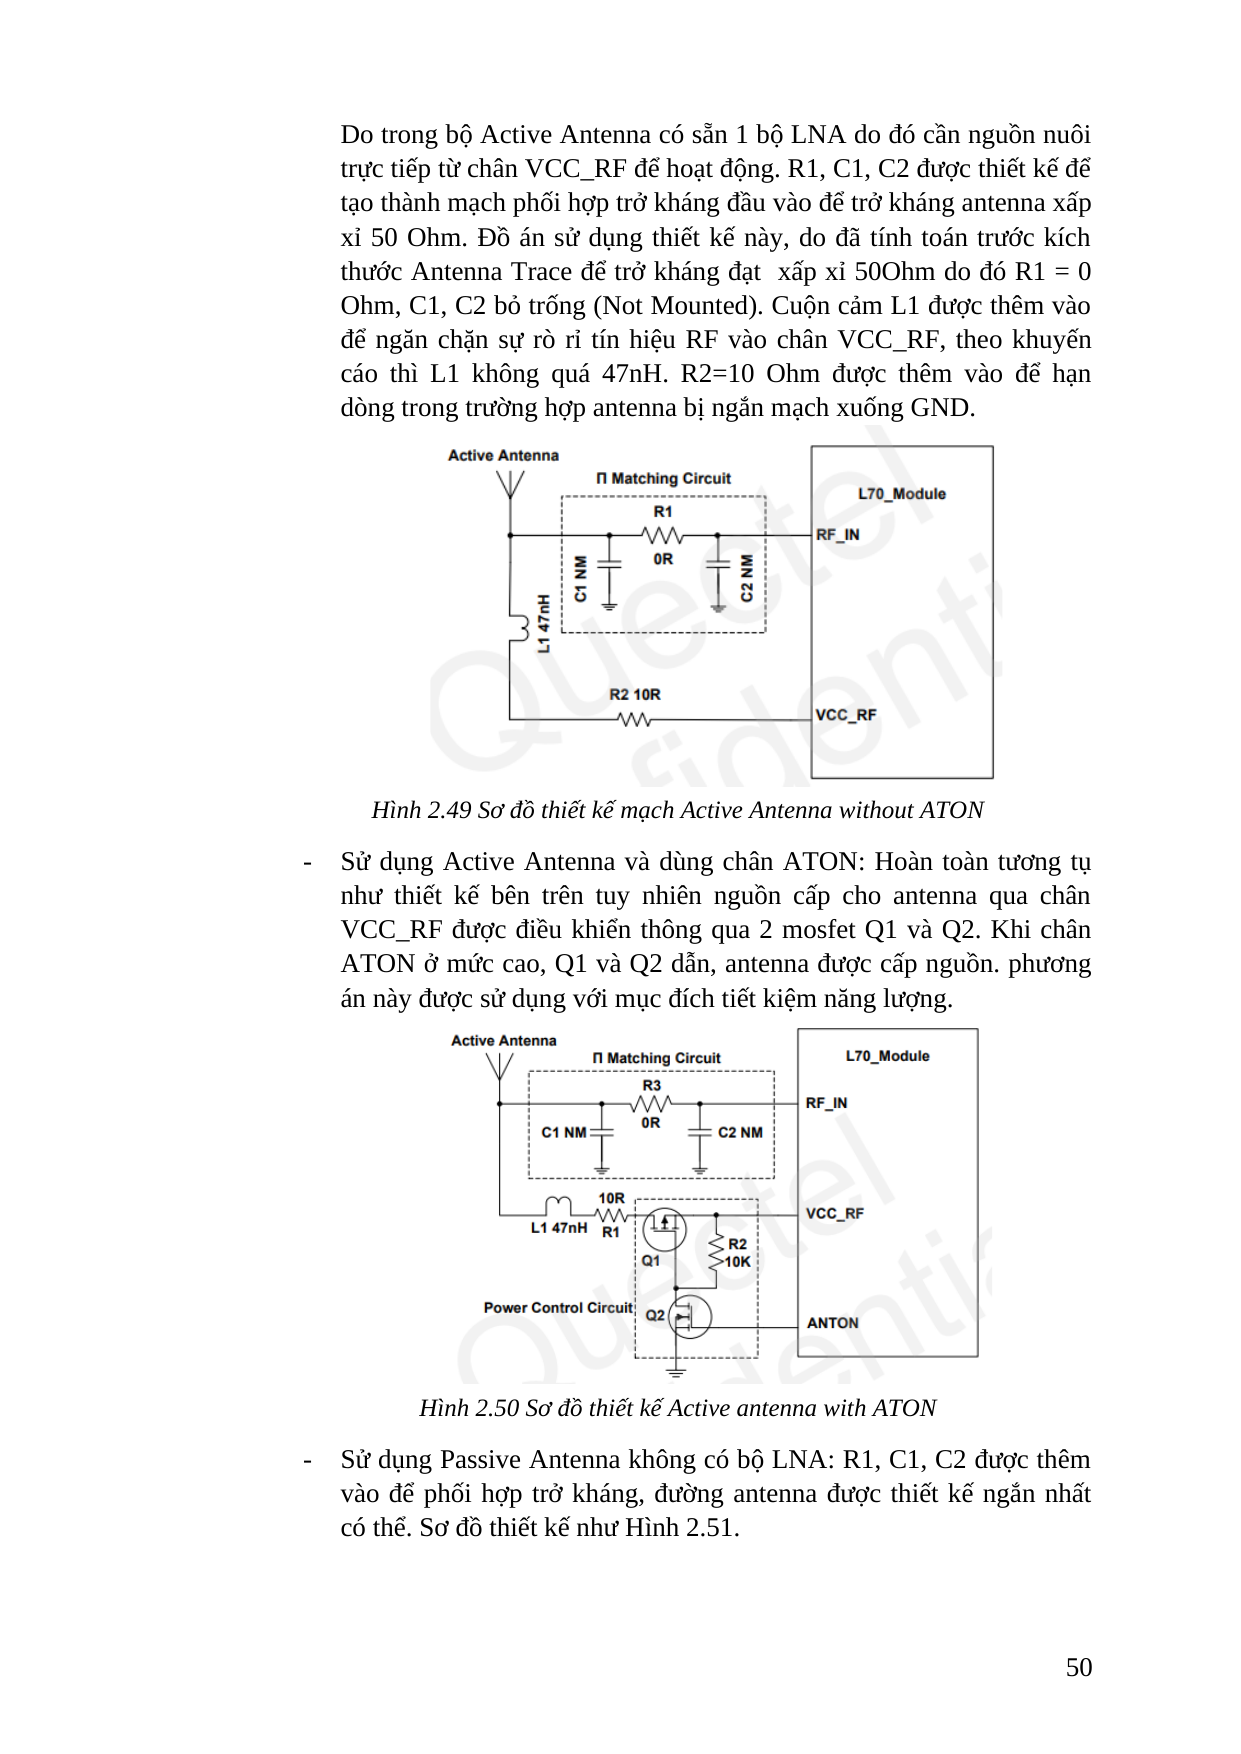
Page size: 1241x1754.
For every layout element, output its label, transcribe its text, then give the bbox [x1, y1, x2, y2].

picture [440, 1016, 993, 1384]
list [303, 118, 1092, 423]
list Sử dụng Active Antenna và dùng chân ATON: Hoàn toàn tương tụ như thiết kế bên trên tuy nhiên nguồn cấp cho antenna qua chân VCC_RF được điều khiển thông qua 2 mosfet Q1 và Q2. Khi chân ATON ở mức cao, Q1 và Q2 dẫn, antenna được cấp nguồn. phương án này được sử dụng với mục đích tiết kiệm năng lượng. [303, 845, 1092, 1013]
picture [430, 425, 1003, 787]
